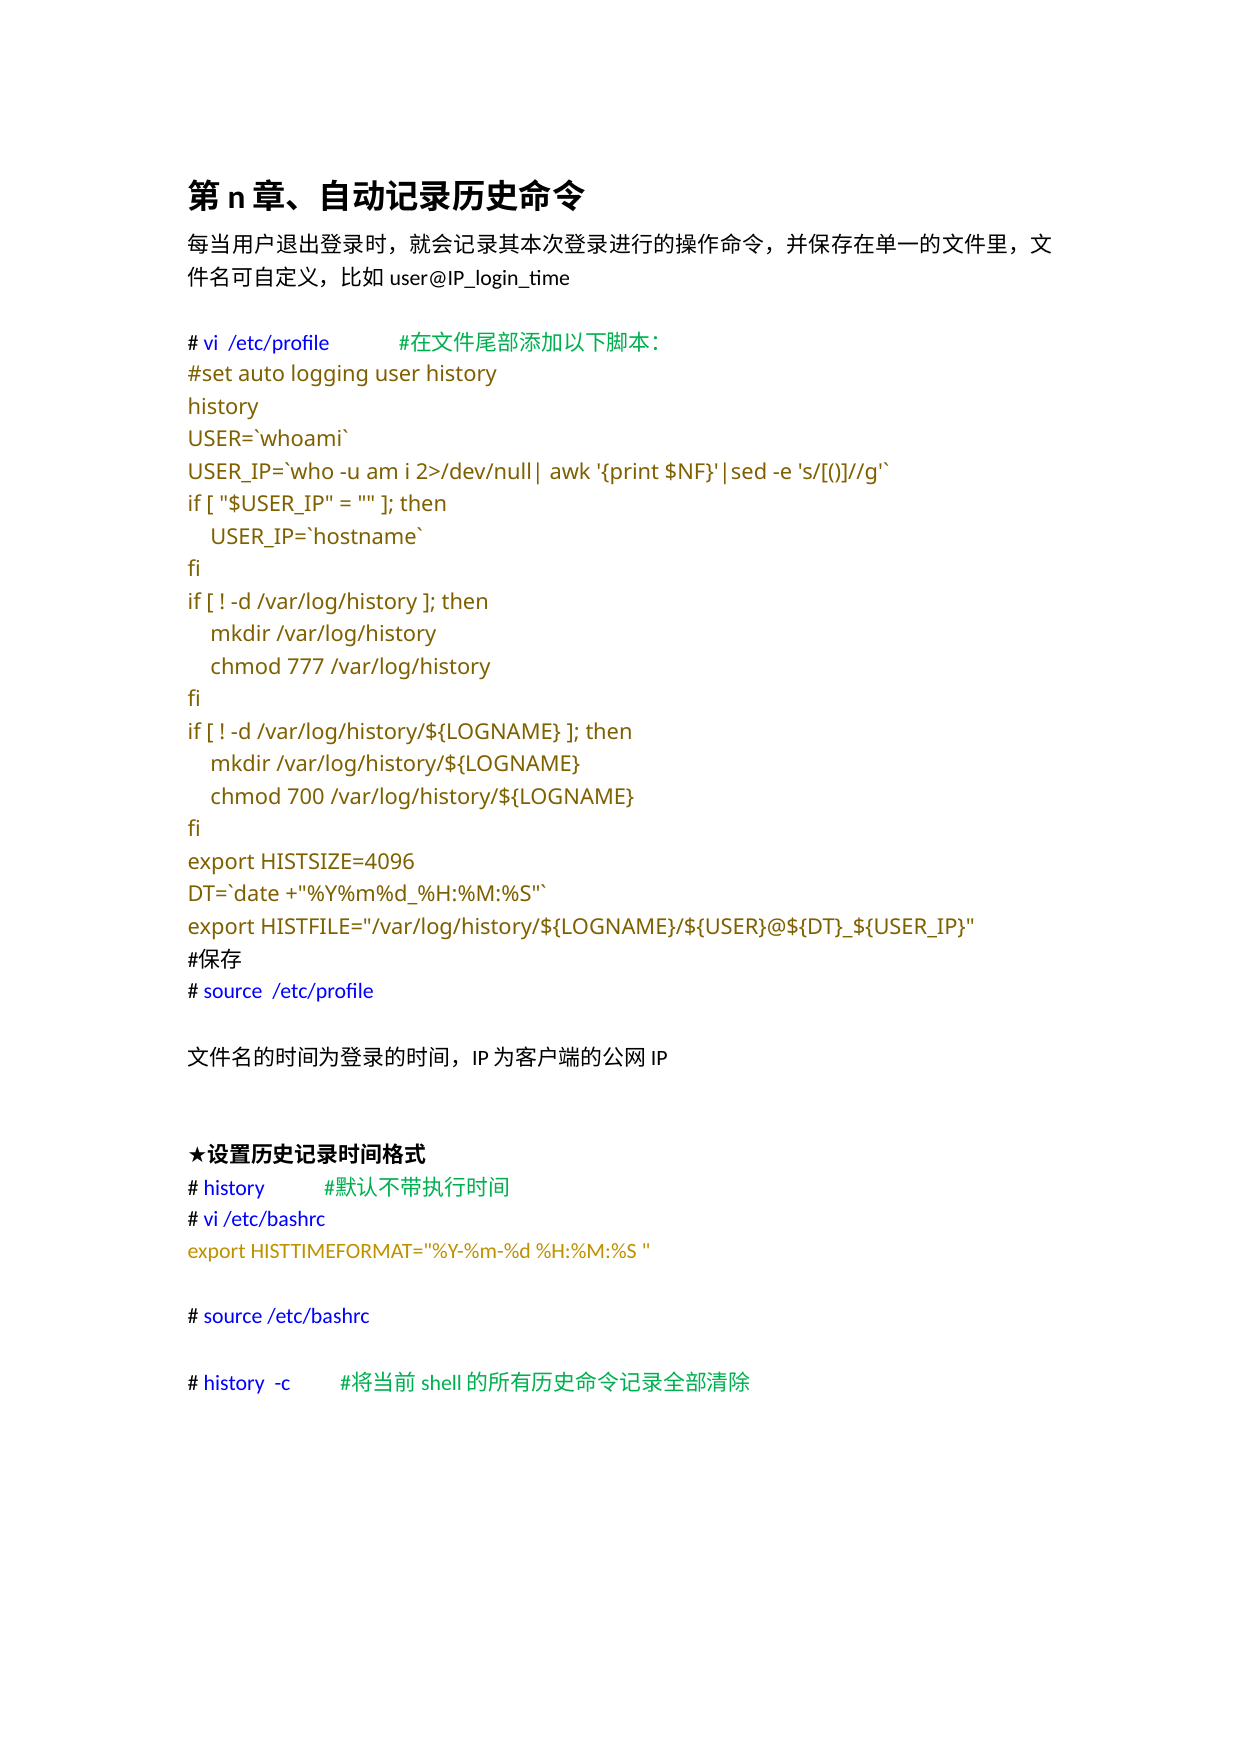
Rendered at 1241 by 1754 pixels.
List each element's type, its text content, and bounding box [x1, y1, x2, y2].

text 每当用户退出登录时，就会记录其本次登录进行的操作命令，并保存在单一的文件里，文件名可自定义，比如 user@IP_login_time [187, 227, 1053, 292]
text #保存 [187, 942, 1053, 974]
text 文件名的时间为登录的时间，IP为客户端的公网IP [187, 1039, 1053, 1072]
text mkdir /var/log/history [187, 617, 1053, 649]
text USER=`whoami` [187, 422, 1053, 454]
text # vi /etc/profile #在文件尾部添加以下脚本： [187, 324, 1053, 357]
text DT=`date +"%Y%m%d_%H:%M:%S"` [187, 877, 1053, 909]
text # history #默认不带执行时间 [187, 1169, 1053, 1202]
text # vi /etc/bashrc [187, 1202, 1053, 1234]
text # source /etc/bashrc [187, 1299, 1053, 1332]
text export HISTSIZE=4096 [187, 844, 1053, 877]
text fi [187, 682, 1053, 714]
text # history -c #将当前shell的所有历史命令记录全部清除 [187, 1364, 1053, 1397]
text fi [187, 552, 1053, 584]
text USER_IP=`who -u am i 2>/dev/null| awk '{print $NF}'|sed -e 's/[()]//g'` [187, 454, 1053, 487]
text ★设置历史记录时间格式 [187, 1137, 1053, 1169]
text fi [187, 812, 1053, 844]
text if [ "$USER_IP" = "" ]; then [187, 487, 1053, 519]
text export HISTFILE="/var/log/history/${LOGNAME}/${USER}@${DT}_${USER_IP}" [187, 909, 1053, 942]
text 第n章、自动记录历史命令 [187, 162, 1053, 227]
text chmod 700 /var/log/history/${LOGNAME} [187, 779, 1053, 812]
text #set auto logging user history [187, 357, 1053, 389]
text if [ ! -d /var/log/history/${LOGNAME} ]; then [187, 714, 1053, 747]
text mkdir /var/log/history/${LOGNAME} [187, 747, 1053, 779]
text USER_IP=`hostname` [187, 519, 1053, 552]
text # source /etc/profile [187, 974, 1053, 1007]
text if [ ! -d /var/log/history ]; then [187, 584, 1053, 617]
text chmod 777 /var/log/history [187, 649, 1053, 682]
text export HISTTIMEFORMAT="%Y-%m-%d %H:%M:%S " [187, 1234, 1053, 1267]
text history [187, 389, 1053, 422]
